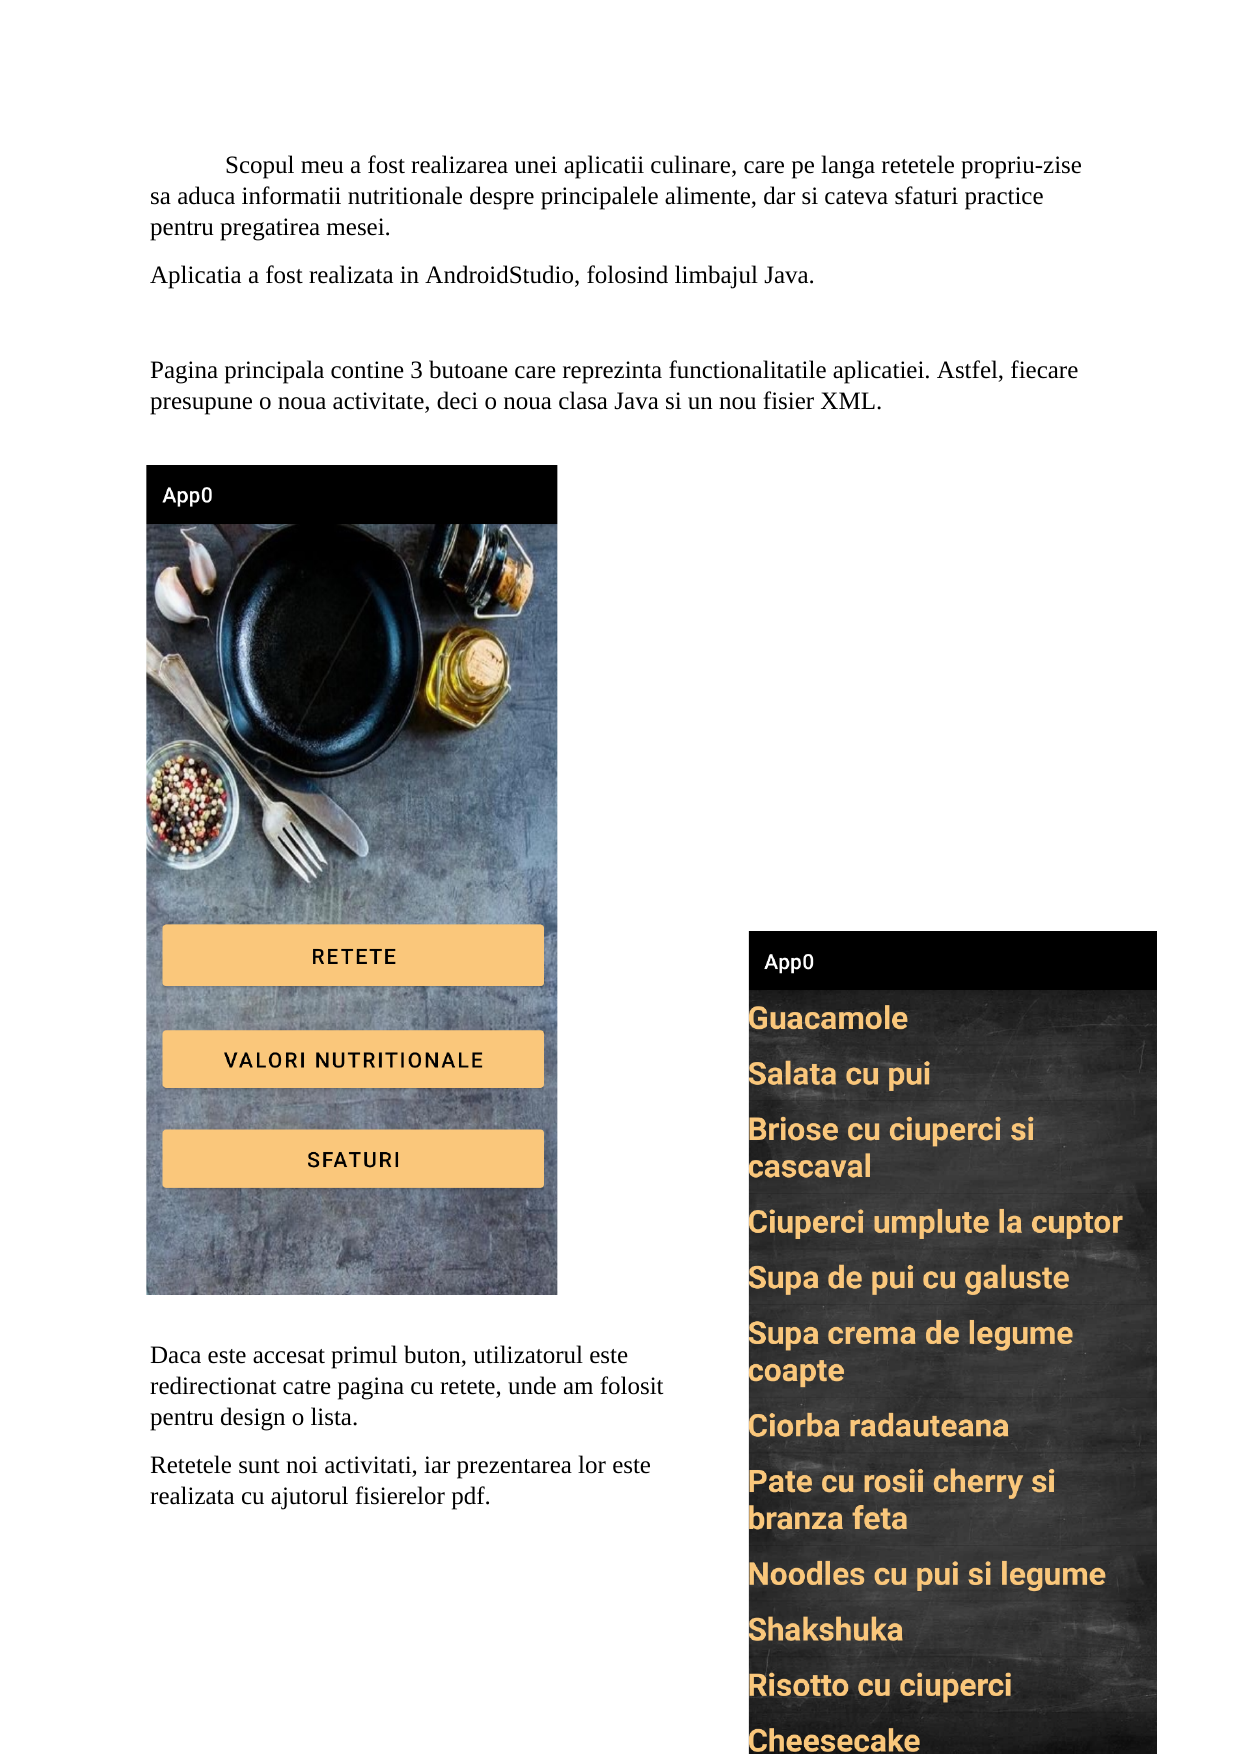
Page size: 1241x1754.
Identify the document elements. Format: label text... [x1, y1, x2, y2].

text Scopul meu a fost realizarea unei aplicatii culinare, care pe langa retetele propriu-zise sa aduca informatii nutritionale despre principalele alimente, dar si cateva sfaturi practice pentru pregatirea mesei. [150, 150, 1090, 241]
picture [747, 931, 1157, 1750]
picture [145, 465, 557, 1292]
text Aplicatia a fost realizata in AndroidStudio, folosind limbajul Java. [150, 260, 1090, 288]
text Retetele sunt noi activitati, iar prezentarea lor este realizata cu ajutorul fisierelor pdf. [150, 1450, 747, 1510]
text Daca este accesat primul buton, utilizatorul este redirectionat catre pagina cu retete, unde am folosit pentru design o lista. [150, 1340, 747, 1431]
text Pagina principala contine 3 butoane care reprezinta functionalitatile aplicatiei. Astfel, fiecare presupune o noua activitate, deci o noua clasa Java si un nou fisier XML. [150, 355, 1090, 415]
